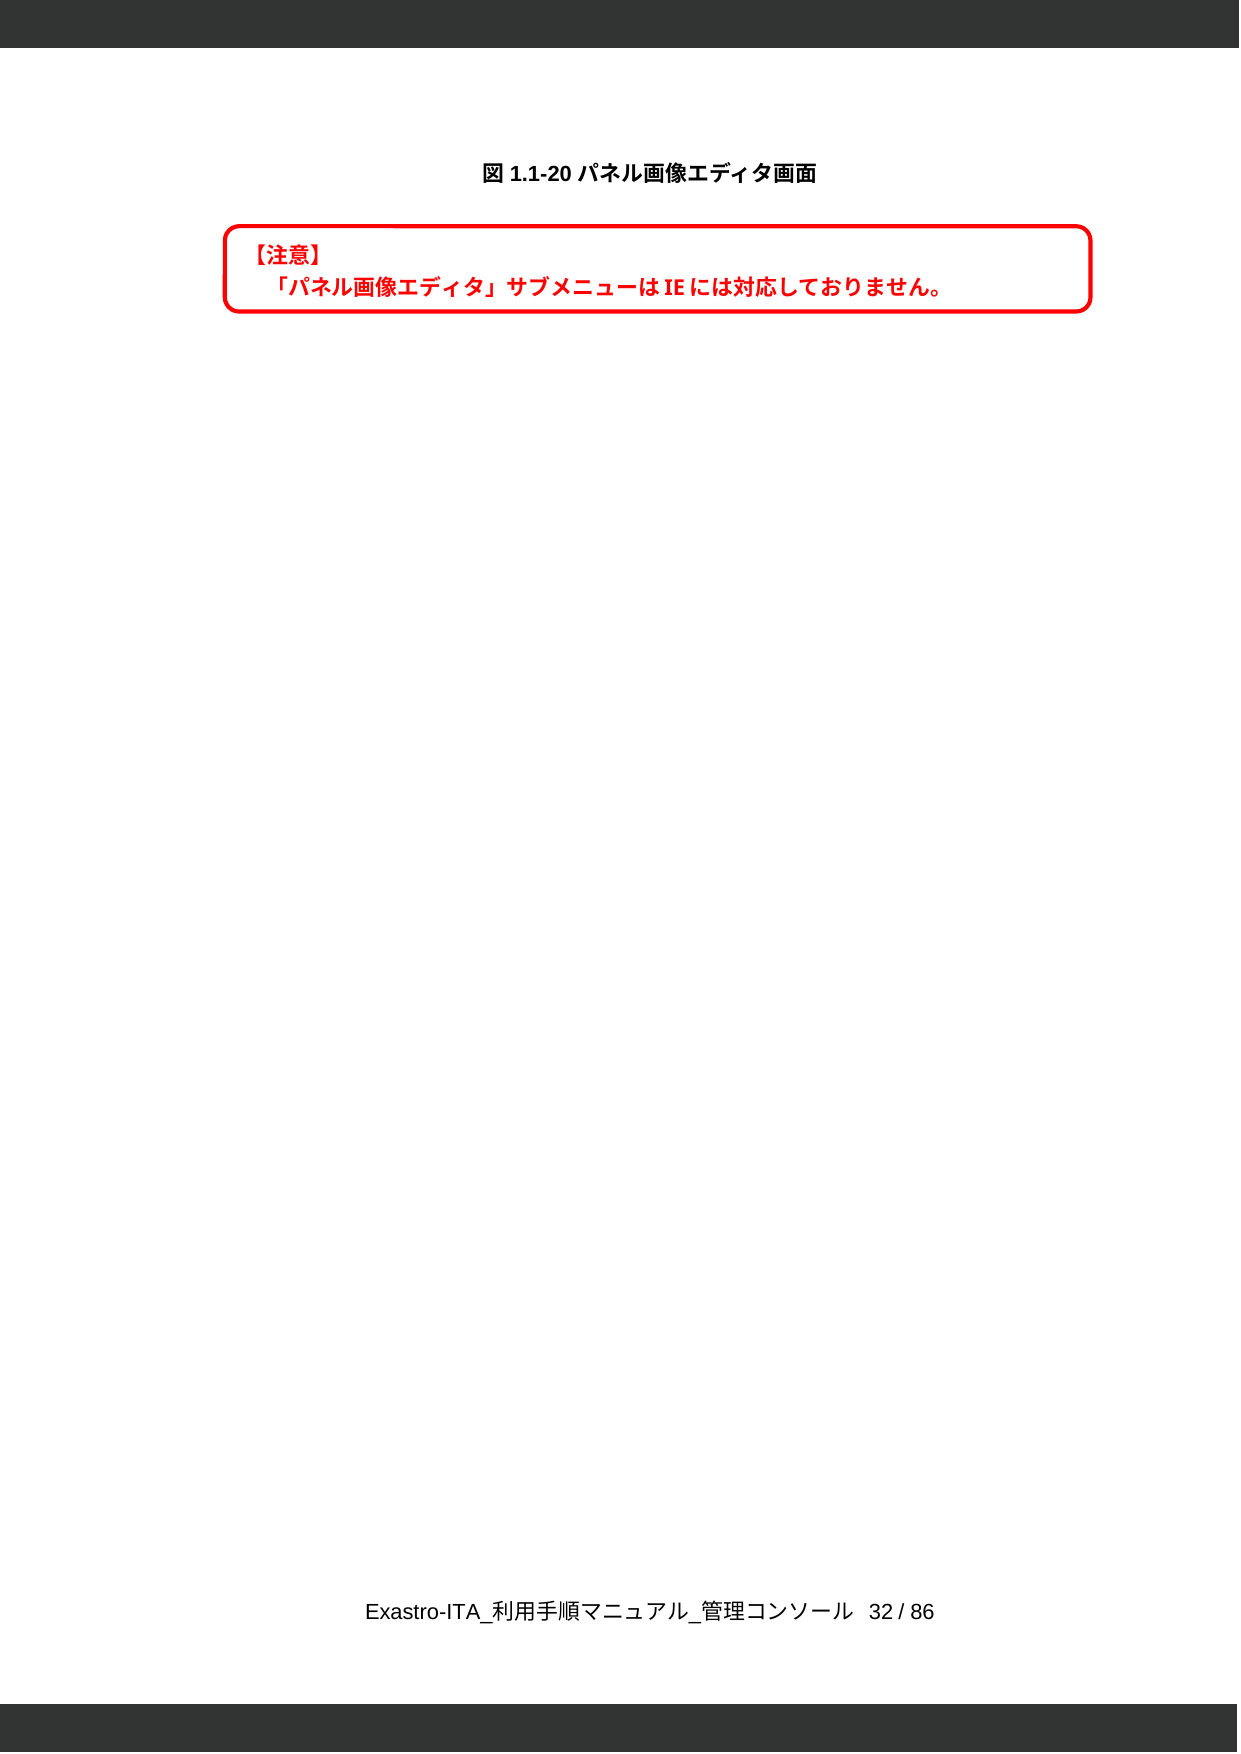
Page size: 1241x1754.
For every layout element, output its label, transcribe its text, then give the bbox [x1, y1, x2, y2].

picture [0, 1704, 1237, 1752]
picture [0, 0, 1239, 48]
text 図 1.1-20 パネル画像エディタ画面 [148, 142, 1152, 201]
